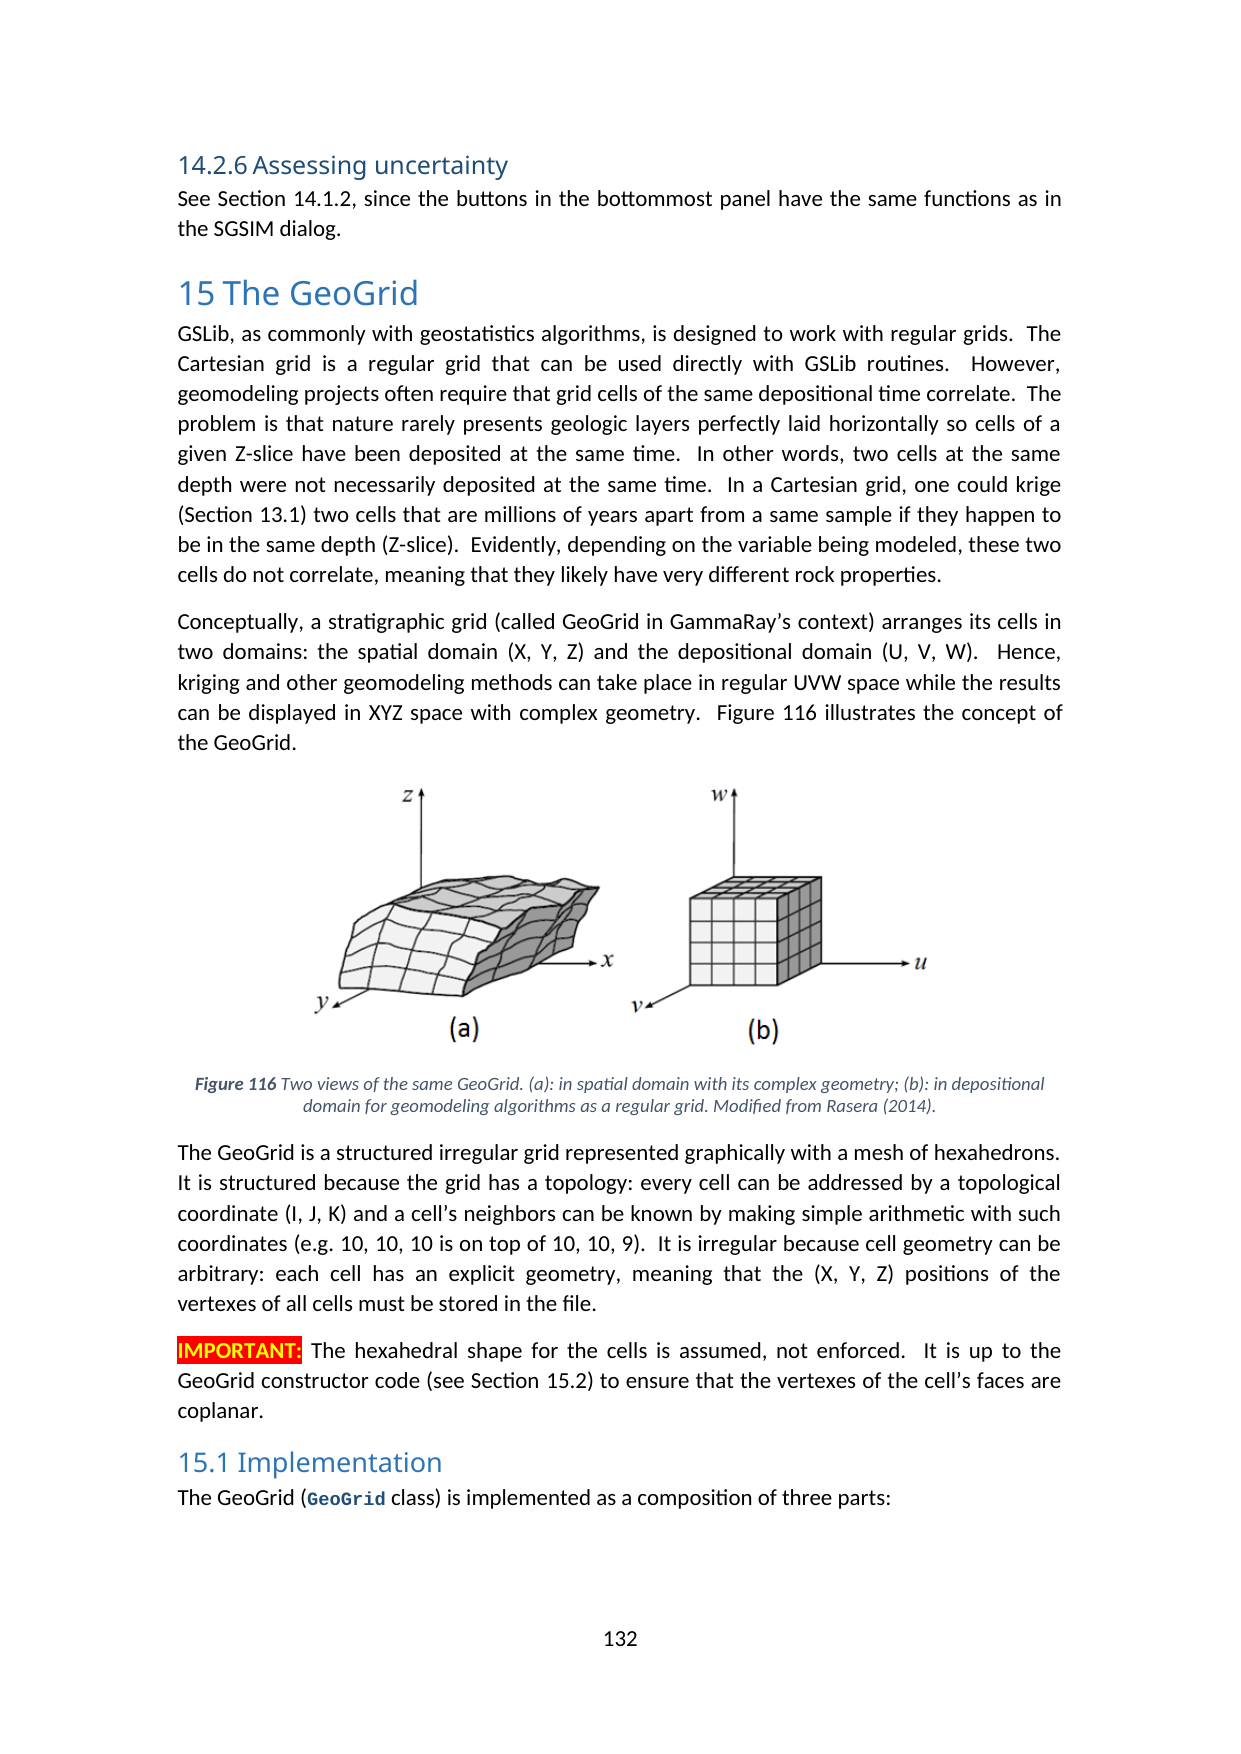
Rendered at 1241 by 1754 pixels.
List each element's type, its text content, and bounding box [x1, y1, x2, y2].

text The GeoGrid is a structured irregular grid represented graphically with a mesh of hexahedrons. It is structured because the grid has a topology: every cell can be addressed by a topological coordinate (I, J, K) and a cell’s neighbors can be known by making simple arithmetic with such coordinates (e.g. 10, 10, 10 is on top of 10, 10, 9). It is irregular because cell geometry can be arbitrary: each cell has an explicit geometry, meaning that the (X, Y, Z) positions of the vertexes of all cells must be stored in the file. [177, 1138, 1063, 1317]
subtitle Assessing uncertainty [177, 148, 1063, 182]
text See Section 13.1.2, since the buttons in the bottommost panel have the same functions as in the SGSIM dialog. [177, 184, 1063, 243]
subtitle The GeoGrid [177, 270, 1063, 315]
subtitle Implementation [177, 1443, 1063, 1480]
text The GeoGrid (GeoGrid class) is implemented as a composition of three parts: [177, 1483, 1063, 1511]
text Conceptually, a stratigraphic grid (called GeoGrid in GammaRay’s context) arranges its cells in two domains: the spatial domain (X, Y, Z) and the depositional domain (U, V, W). Hence, kriging and other geomodeling methods can take place in regular UVW space while the results can be displayed in XYZ space with complex geometry. Figure 108 illustrates the concept of the GeoGrid. [177, 607, 1063, 756]
text GSLib, as commonly with geostatistics algorithms, is designed to work with regular grids. The Cartesian grid is a regular grid that can be used directly with GSLib routines. However, geomodeling projects often require that grid cells of the same depositional time correlate. The problem is that nature rarely presents geologic layers perfectly laid horizontally so cells of a given Z-slice have been deposited at the same time. In other words, two cells at the same depth were not necessarily deposited at the same time. In a Cartesian grid, one could krige (Section 12.1) two cells that are millions of years apart from a same sample if they happen to be in the same depth (Z-slice). Evidently, depending on the variable being modeled, these two cells do not correlate, meaning that they likely have very different rock properties. [177, 319, 1063, 588]
text Figure 116 Two views of the same GeoGrid. (a): in spatial domain with its complex geometry; (b): in depositional domain for geomodeling algorithms as a regular grid. Modified from Rasera (2014). [177, 1072, 1063, 1117]
text IMPORTANT: The hexahedral shape for the cells is assumed, not enforced. It is up to the GeoGrid constructor code (see Section 14.2) to ensure that the vertexes of the cell’s faces are coplanar. [177, 1336, 1063, 1425]
picture [300, 775, 940, 1053]
